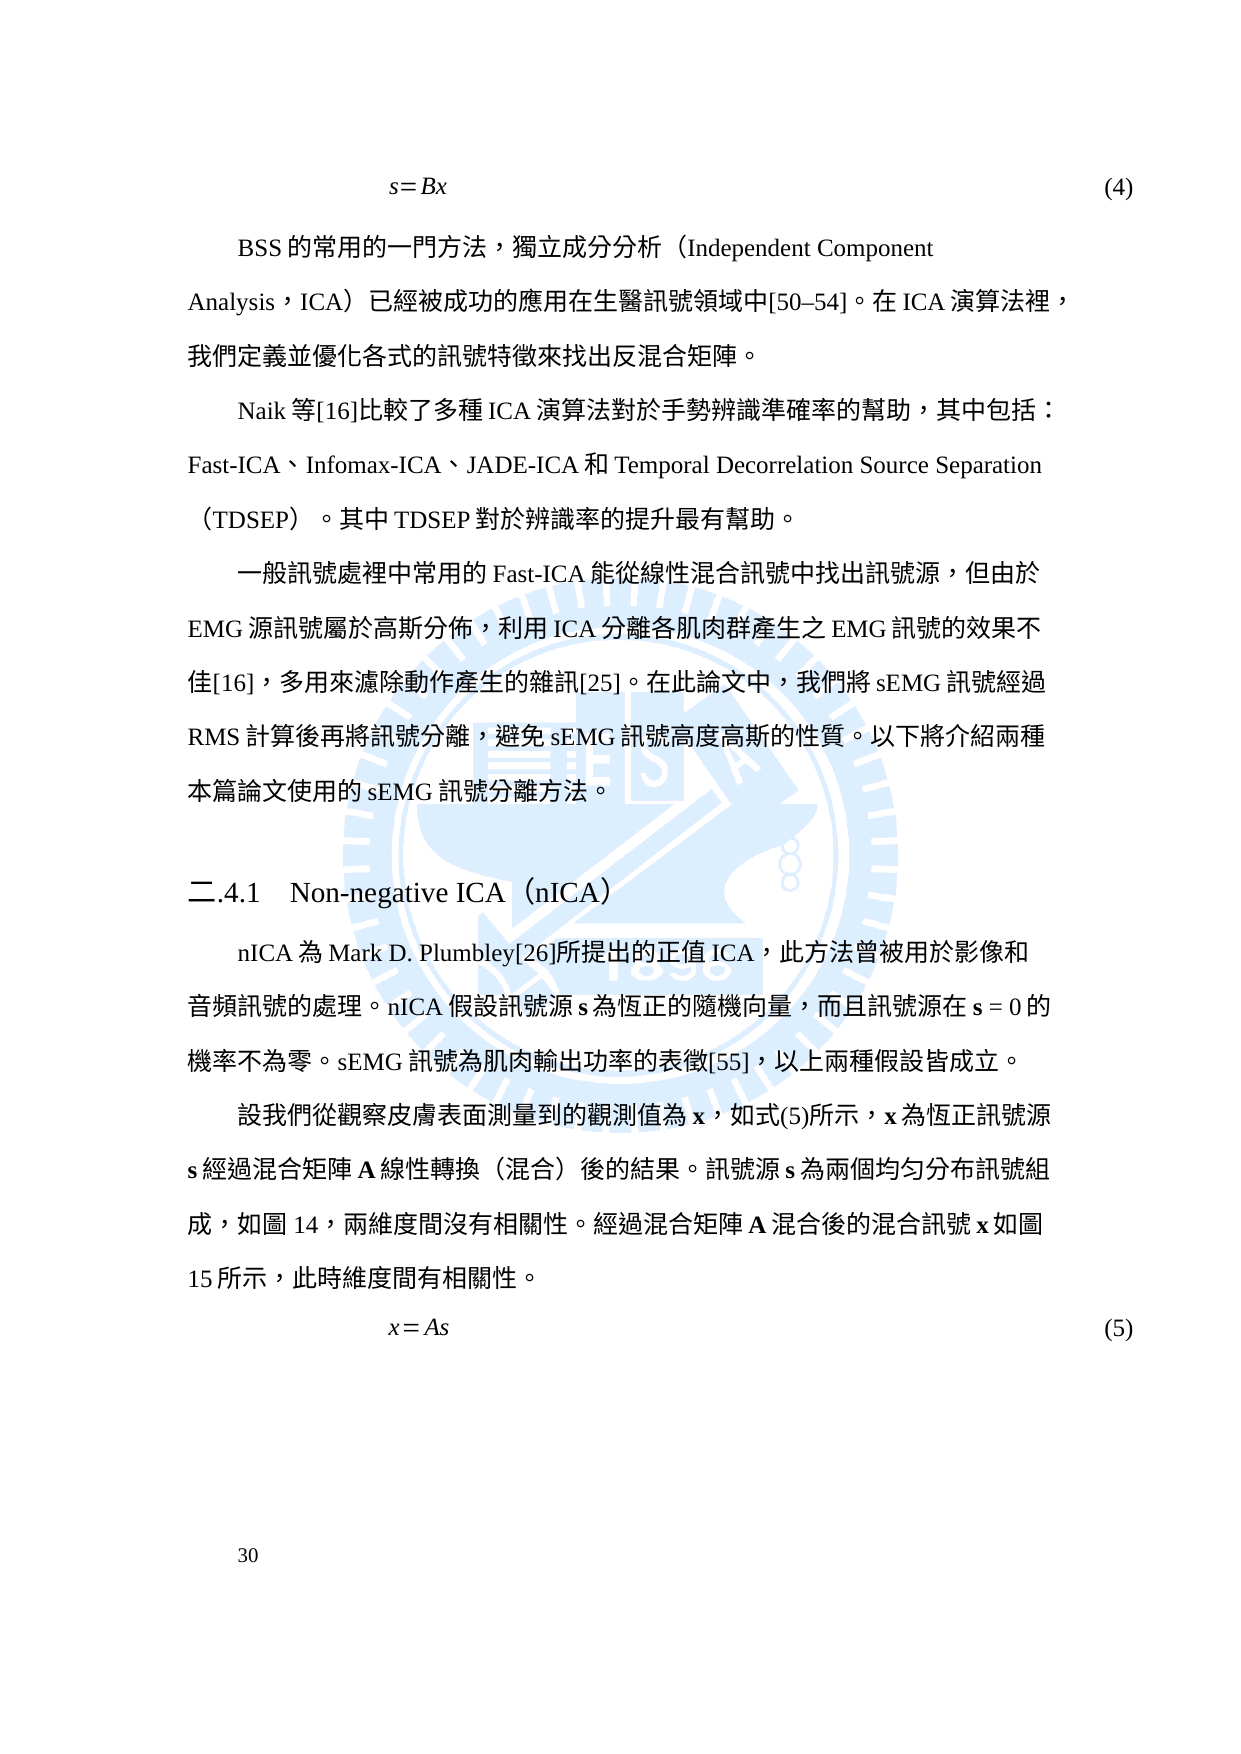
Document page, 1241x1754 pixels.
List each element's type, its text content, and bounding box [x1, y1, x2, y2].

text 一般訊號處裡中常用的Fast-ICA能從線性混合訊號中找出訊號源，但由於EMG源訊號屬於高斯分佈，利用ICA分離各肌肉群產生之EMG訊號的效果不佳[16]，多用來濾除動作產生的雜訊[25]。在此論文中，我們將sEMG訊號經過RMS計算後再將訊號分離，避免sEMG訊號高度高斯的性質。以下將介紹兩種本篇論文使用的sEMG訊號分離方法。 [187, 554, 1053, 807]
subtitle Non-negative ICA（nICA） [187, 869, 1053, 911]
text 設我們從觀察皮膚表面測量到的觀測值為x，如式(5)所示，x為恆正訊號源s經過混合矩陣A線性轉換（混合）後的結果。訊號源s為兩個均匀分布訊號組成，如圖 14，兩維度間沒有相關性。經過混合矩陣A混合後的混合訊號x如圖 15所示，此時維度間有相關性。 [187, 1095, 1053, 1295]
text Naik等[16]比較了多種ICA演算法對於手勢辨識準確率的幫助，其中包括：Fast-ICA、Infomax-ICA、JADE-ICA和Temporal Decorrelation Source Separation （TDSEP）。其中TDSEP對於辨識率的提升最有幫助。 [187, 391, 1053, 536]
text BSS的常用的一門方法，獨立成分分析（Independent Component Analysis，ICA）已經被成功的應用在生醫訊號領域中[50–54]。在ICA演算法裡，我們定義並優化各式的訊號特徵來找出反混合矩陣。 [187, 227, 1053, 372]
table_header [188, 1313, 649, 1407]
table_header (4) [648, 172, 1144, 227]
text nICA為Mark D. Plumbley[26]所提出的正值ICA，此方法曾被用於影像和音頻訊號的處理。nICA假設訊號源s為恆正的隨機向量，而且訊號源在s = 0的機率不為零。sEMG訊號為肌肉輸出功率的表徵[55]，以上兩種假設皆成立。 [187, 932, 1053, 1077]
table_header (5) [649, 1313, 1144, 1407]
table_header [188, 172, 648, 227]
